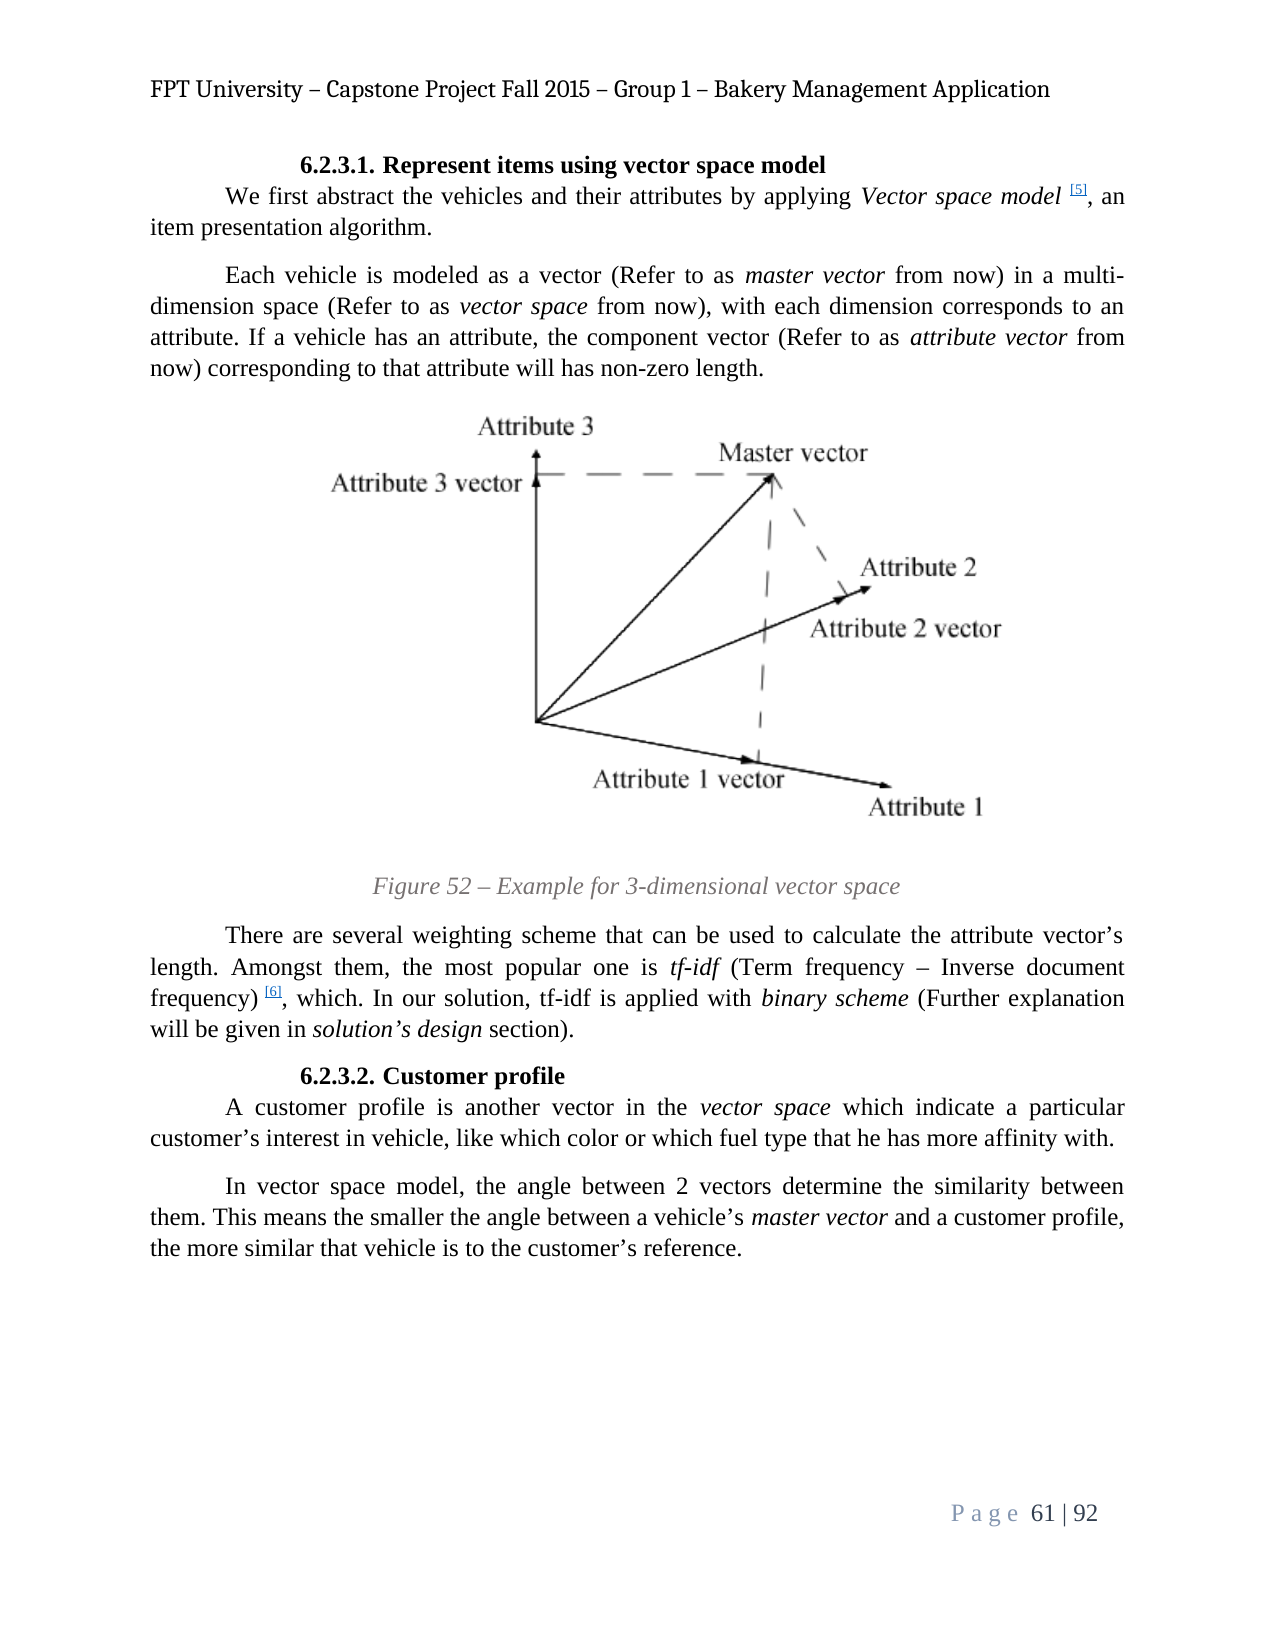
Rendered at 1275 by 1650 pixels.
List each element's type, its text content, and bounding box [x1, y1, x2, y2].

text There are several weighting scheme that can be used to calculate the attribute vector’s length. Amongst them, the most popular one is tf-idf (Term frequency – Inverse document frequency) [6], which. In our solution, tf-idf is applied with binary scheme (Further explanation will be given in solution’s design section). [150, 921, 1125, 1042]
subtitle Represent items using vector space model [300, 150, 1125, 179]
picture [308, 400, 1042, 852]
subtitle Customer profile [300, 1061, 1125, 1090]
text In vector space model, the angle between 2 vectors determine the similarity between them. This means the smaller the angle between a vehicle’s master vector and a customer profile, the more similar that vehicle is to the customer’s reference. [150, 1171, 1125, 1262]
text A customer profile is another vector in the vector space which indicate a particular customer’s interest in vehicle, like which color or which fuel type that he has more affinity with. [150, 1092, 1125, 1152]
text Each vehicle is modeled as a vector (Refer to as master vector from now) in a multi-dimension space (Refer to as vector space from now), with each dimension corresponds to an attribute. If a vehicle has an attribute, the component vector (Refer to as attribute vector from now) corresponding to that attribute will has non-zero length. [150, 260, 1125, 382]
text We first abstract the vehicles and their attributes by applying Vector space model [5], an item presentation algorithm. [150, 181, 1125, 241]
